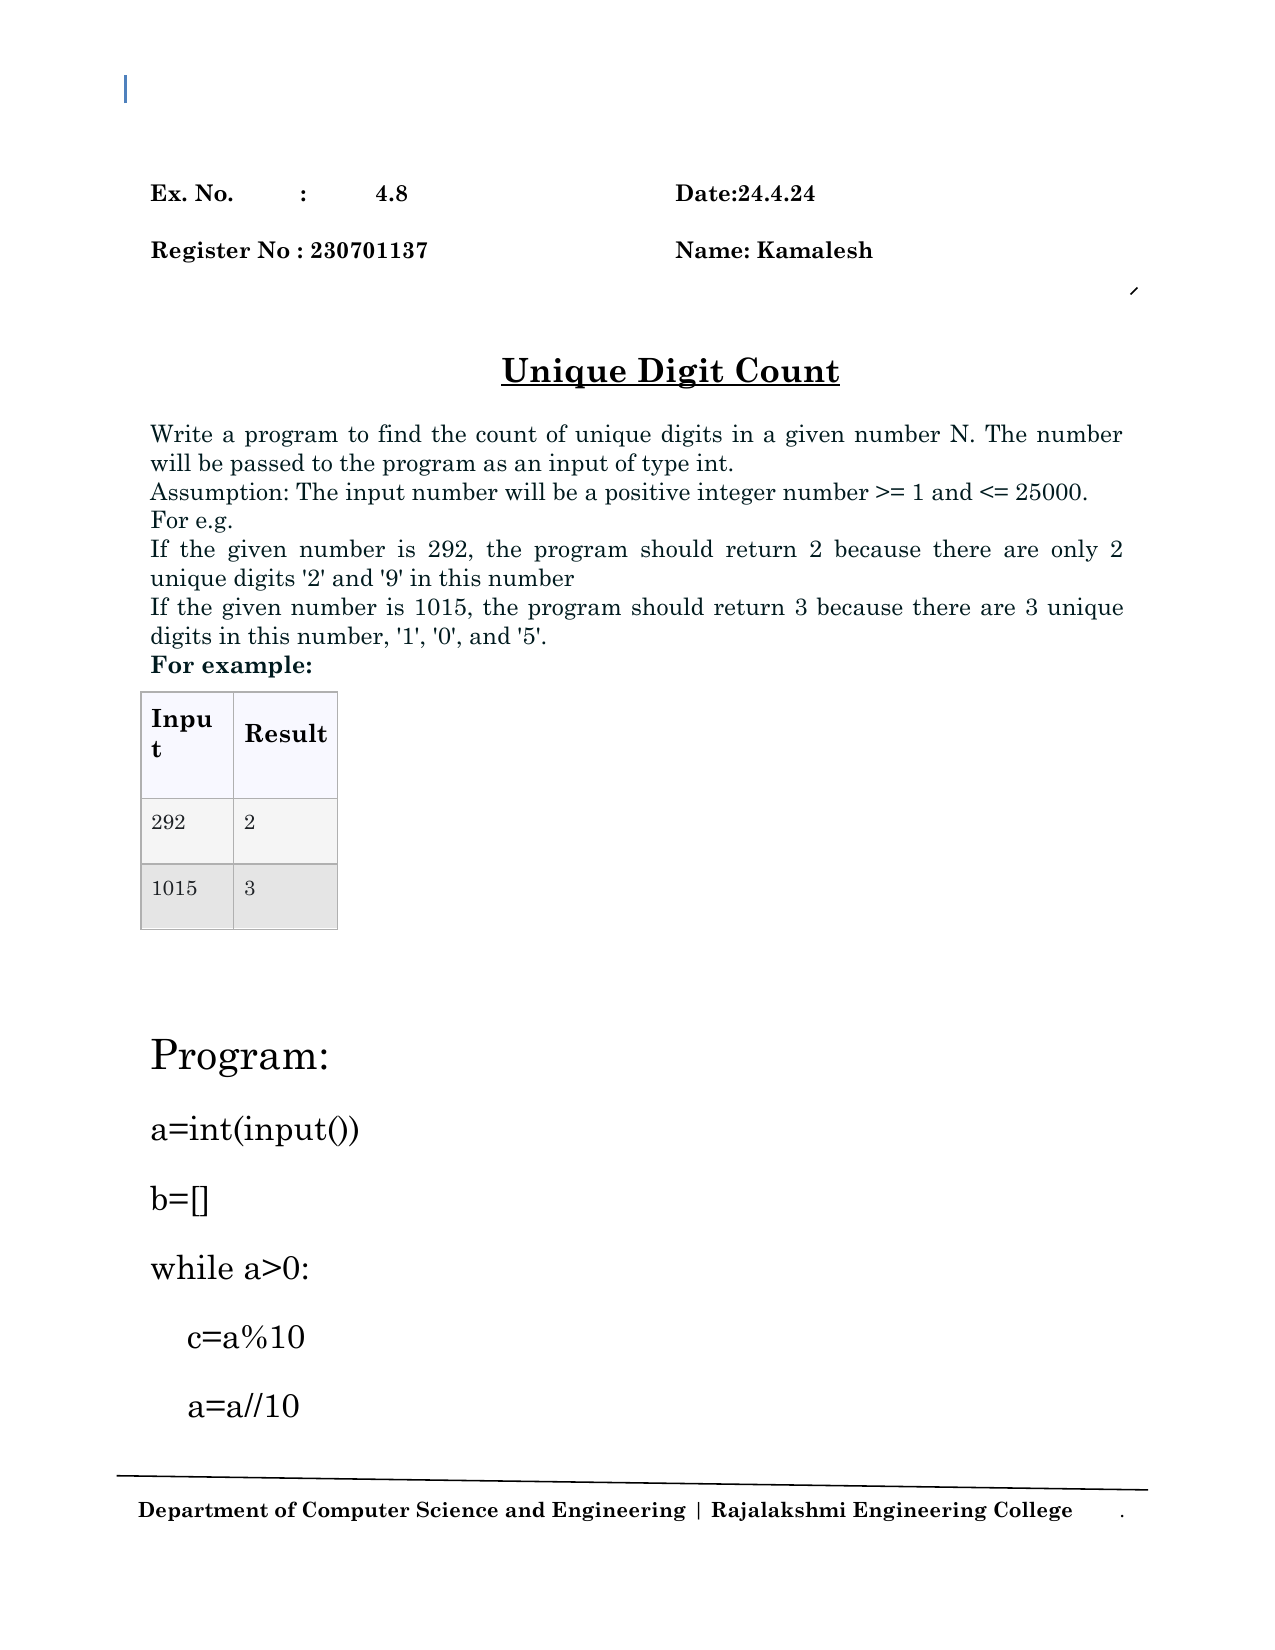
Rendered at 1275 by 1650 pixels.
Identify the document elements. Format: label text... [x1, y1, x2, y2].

text For e.g. [150, 505, 1125, 534]
text For example: [150, 649, 1125, 678]
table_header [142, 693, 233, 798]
text a=int(input()) [150, 1108, 1125, 1148]
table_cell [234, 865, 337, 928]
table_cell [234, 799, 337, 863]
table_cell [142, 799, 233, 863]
text If the given number is 1015, the program should return 3 because there are 3 unique digits in this number, '1', '0', and '5'. [150, 592, 1125, 649]
text c=a%10 [150, 1316, 1125, 1356]
text while a>0: [150, 1246, 1125, 1286]
text b=[] [150, 1177, 1125, 1217]
text Write a program to find the count of unique digits in a given number N. The number will be passed to the program as an input of type int. [150, 419, 1125, 476]
text If the given number is 292, the program should return 2 because there are only 2 unique digits '2' and '9' in this number [150, 534, 1125, 592]
text Program: [150, 1028, 1125, 1079]
text Ex. No. : 4.8 Date:24.4.24 [150, 179, 1125, 207]
text Assumption: The input number will be a positive integer number >= 1 and <= 25000. [150, 476, 1125, 505]
text a=a//10 [150, 1385, 1125, 1425]
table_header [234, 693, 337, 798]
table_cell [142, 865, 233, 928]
text Register No : 230701137 Name: Kamalesh [150, 236, 1125, 263]
text Unique Digit Count [216, 349, 1125, 389]
